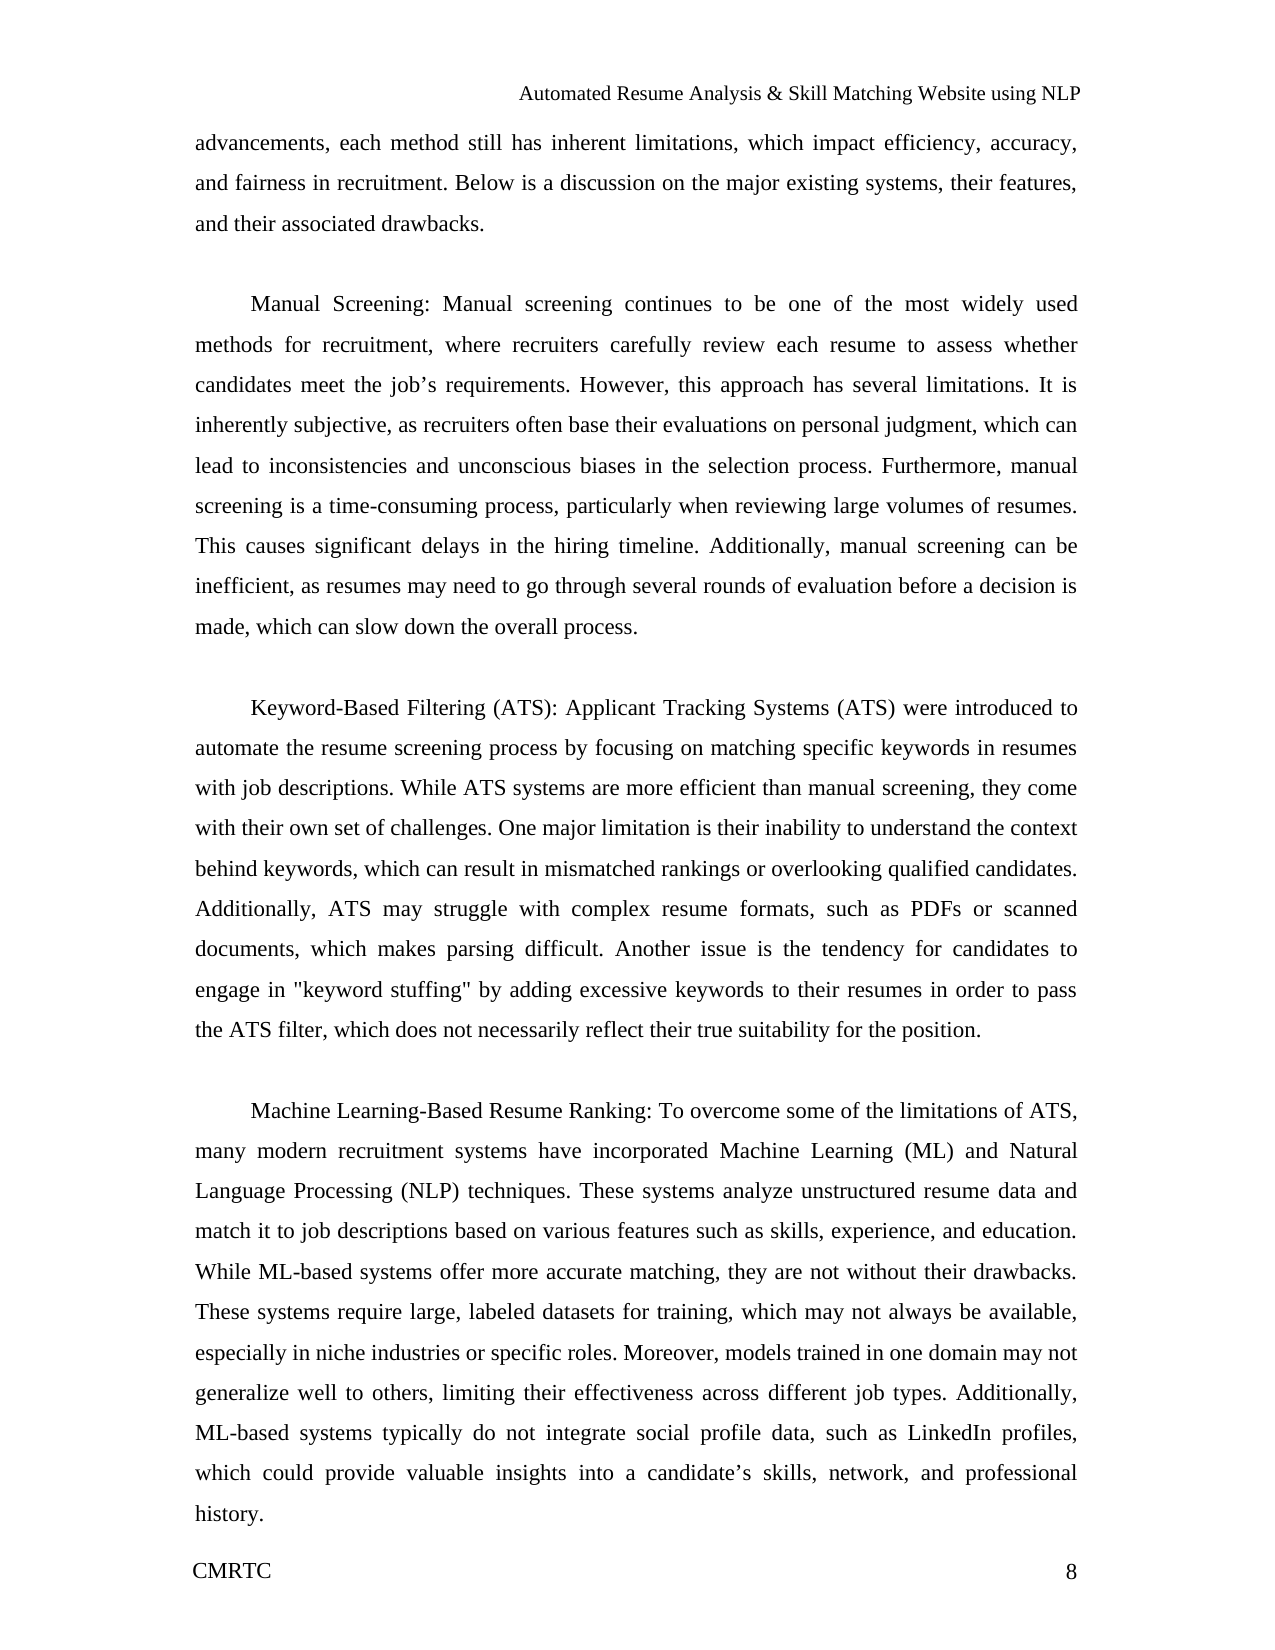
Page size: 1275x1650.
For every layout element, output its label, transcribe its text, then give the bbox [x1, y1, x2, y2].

text Manual Screening: Manual screening continues to be one of the most widely used methods for recruitment, where recruiters carefully review each resume to assess whether candidates meet the job’s requirements. However, this approach has several limitations. It is inherently subjective, as recruiters often base their evaluations on personal judgment, which can lead to inconsistencies and unconscious biases in the selection process. Furthermore, manual screening is a time-consuming process, particularly when reviewing large volumes of resumes. This causes significant delays in the hiring timeline. Additionally, manual screening can be inefficient, as resumes may need to go through several rounds of evaluation before a decision is made, which can slow down the overall process. [195, 290, 1079, 639]
text Machine Learning-Based Resume Ranking: To overcome some of the limitations of ATS, many modern recruitment systems have incorporated Machine Learning (ML) and Natural Language Processing (NLP) techniques. These systems analyze unstructured resume data and match it to job descriptions based on various features such as skills, experience, and education. While ML-based systems offer more accurate matching, they are not without their drawbacks. These systems require large, labeled datasets for training, which may not always be available, especially in niche industries or specific roles. Moreover, models trained in one domain may not generalize well to others, limiting their effectiveness across different job types. Additionally, ML-based systems typically do not integrate social profile data, such as LinkedIn profiles, which could provide valuable insights into a candidate’s skills, network, and professional history. [195, 1097, 1079, 1526]
text Keyword-Based Filtering (ATS): Applicant Tracking Systems (ATS) were introduced to automate the resume screening process by focusing on matching specific keywords in resumes with job descriptions. While ATS systems are more efficient than manual screening, they come with their own set of challenges. One major limitation is their inability to understand the context behind keywords, which can result in mismatched rankings or overlooking qualified candidates. Additionally, ATS may struggle with complex resume formats, such as PDFs or scanned documents, which makes parsing difficult. Another issue is the tendency for candidates to engage in "keyword stuffing" by adding excessive keywords to their resumes in order to pass the ATS filter, which does not necessarily reflect their true suitability for the position. [195, 693, 1079, 1042]
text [195, 129, 1079, 236]
